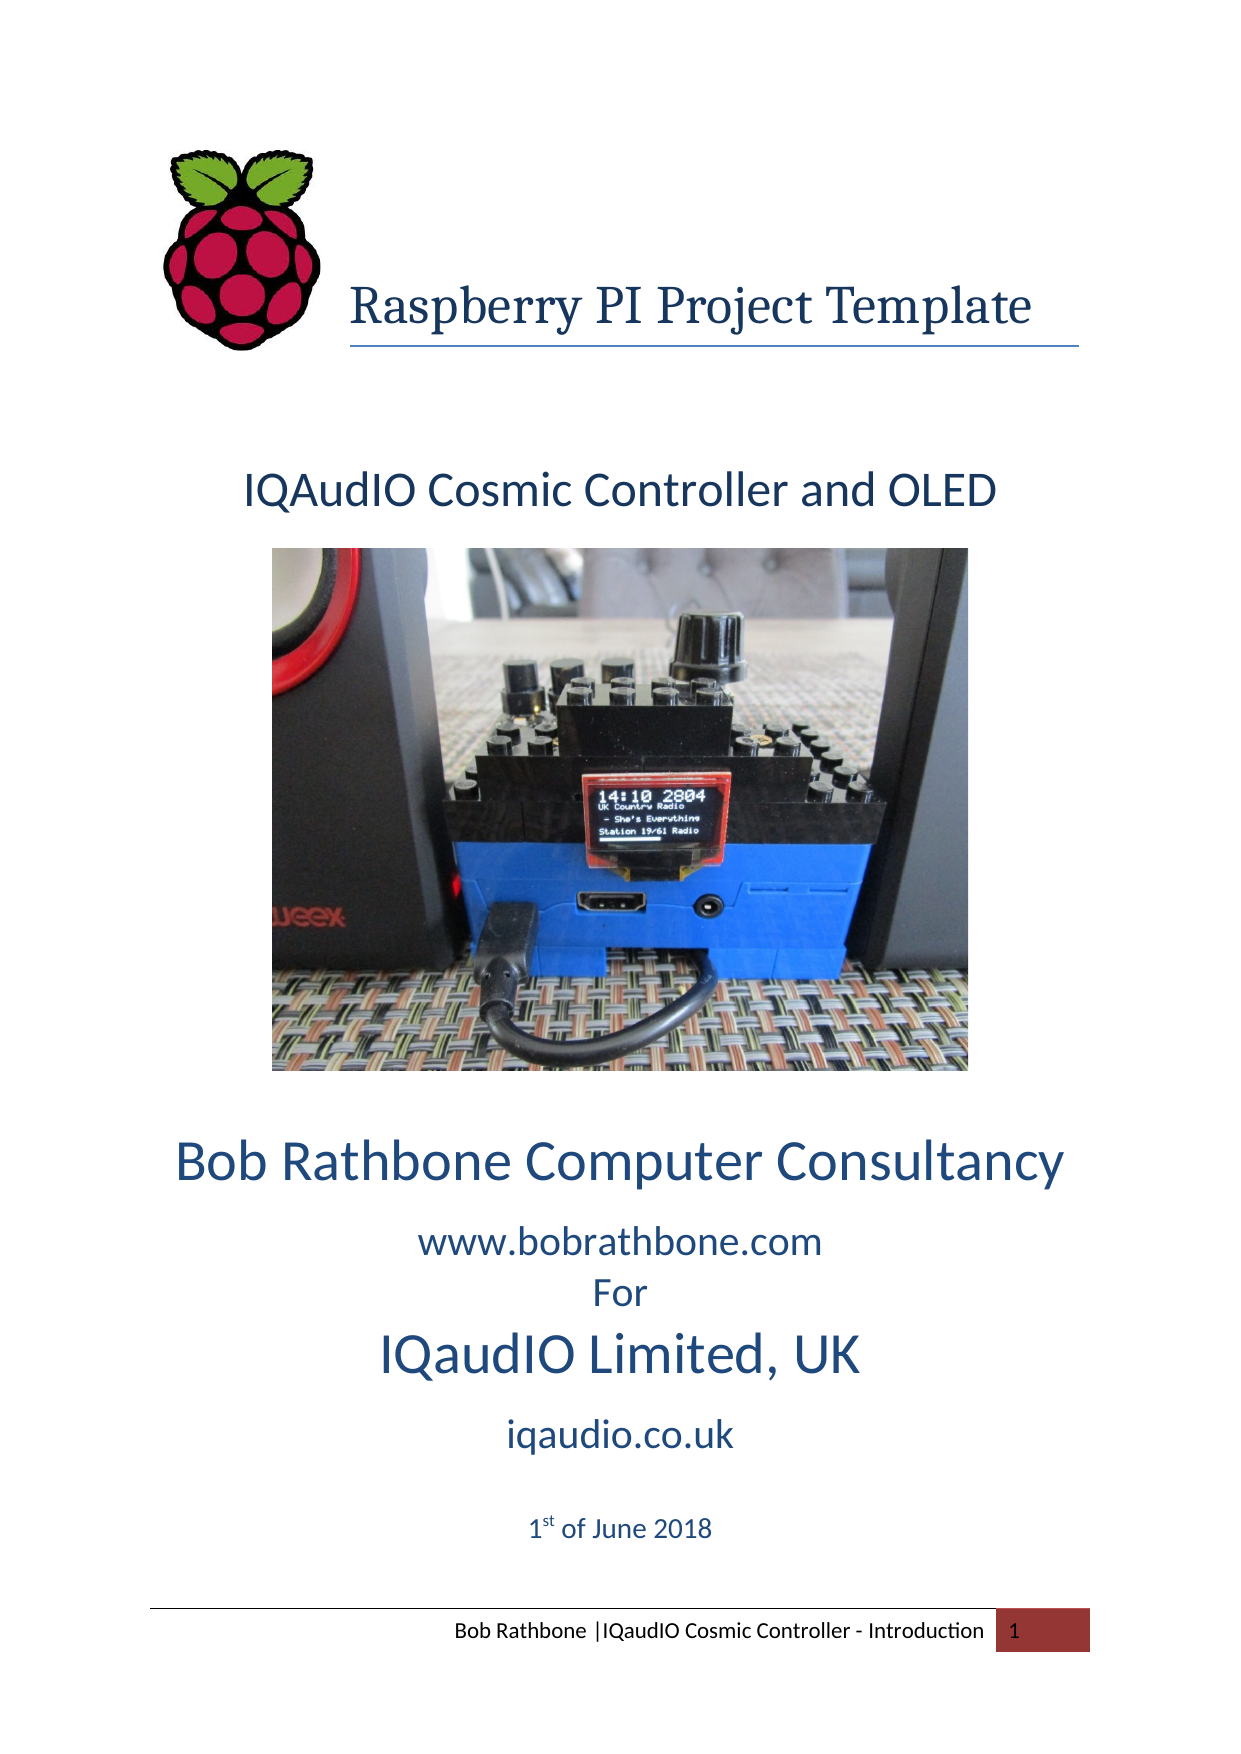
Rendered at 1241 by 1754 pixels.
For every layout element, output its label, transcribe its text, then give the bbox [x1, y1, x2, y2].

text IQaudIO Limited, UK [150, 1317, 1090, 1388]
text IQAudIO Cosmic Controller and OLED [150, 458, 1090, 519]
text Bob Rathbone Computer Consultancy [150, 1123, 1090, 1195]
text www.bobrathbone.com [150, 1215, 1090, 1266]
table_header Raspberry PI Project Template [338, 150, 1090, 378]
picture [161, 150, 321, 351]
text 1st of June 2018 [150, 1510, 1090, 1546]
picture [272, 548, 969, 1071]
text iqaudio.co.uk [150, 1408, 1090, 1459]
table_header [150, 150, 338, 378]
text For [150, 1266, 1090, 1317]
